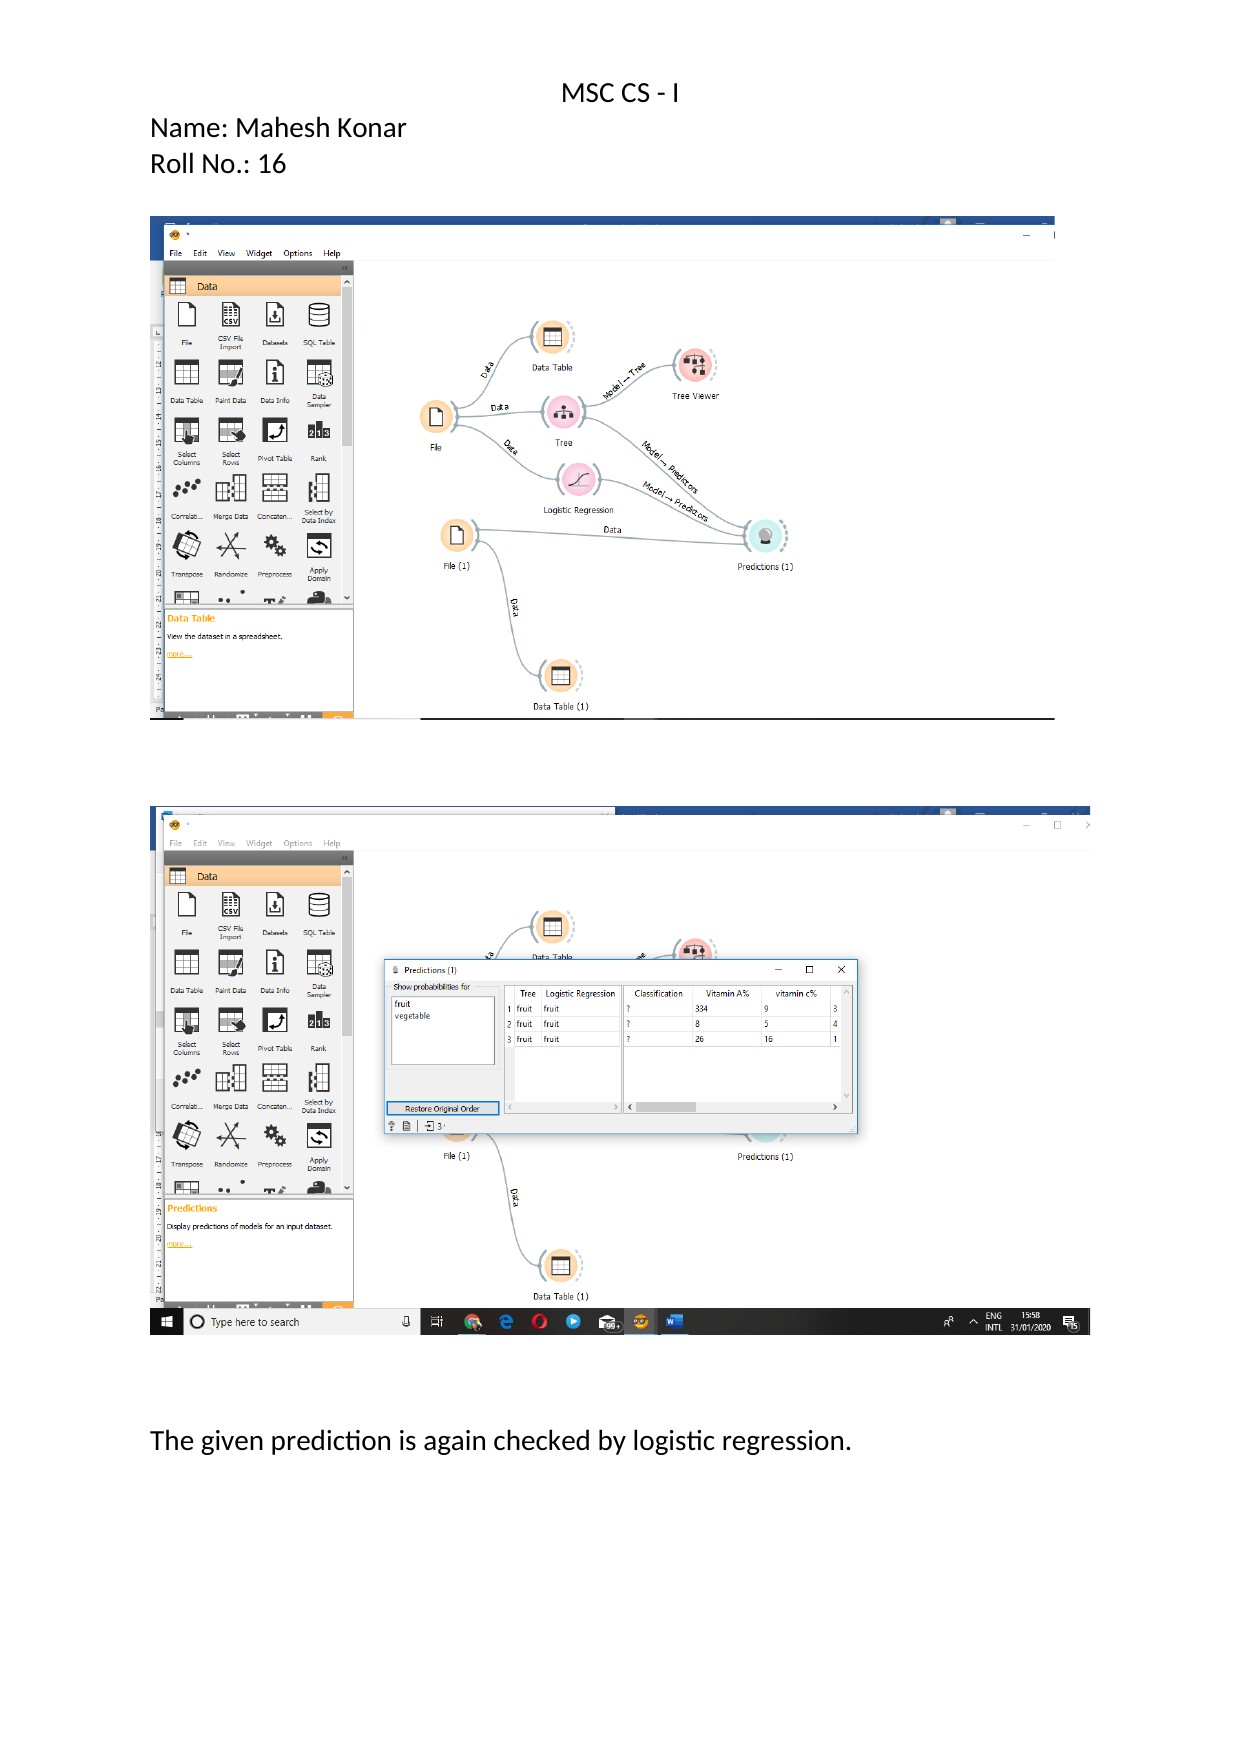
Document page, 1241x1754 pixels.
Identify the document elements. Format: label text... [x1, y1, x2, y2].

picture [150, 806, 1091, 1335]
picture [150, 216, 1055, 720]
text The given prediction is again checked by logistic regression. [150, 1422, 1090, 1457]
